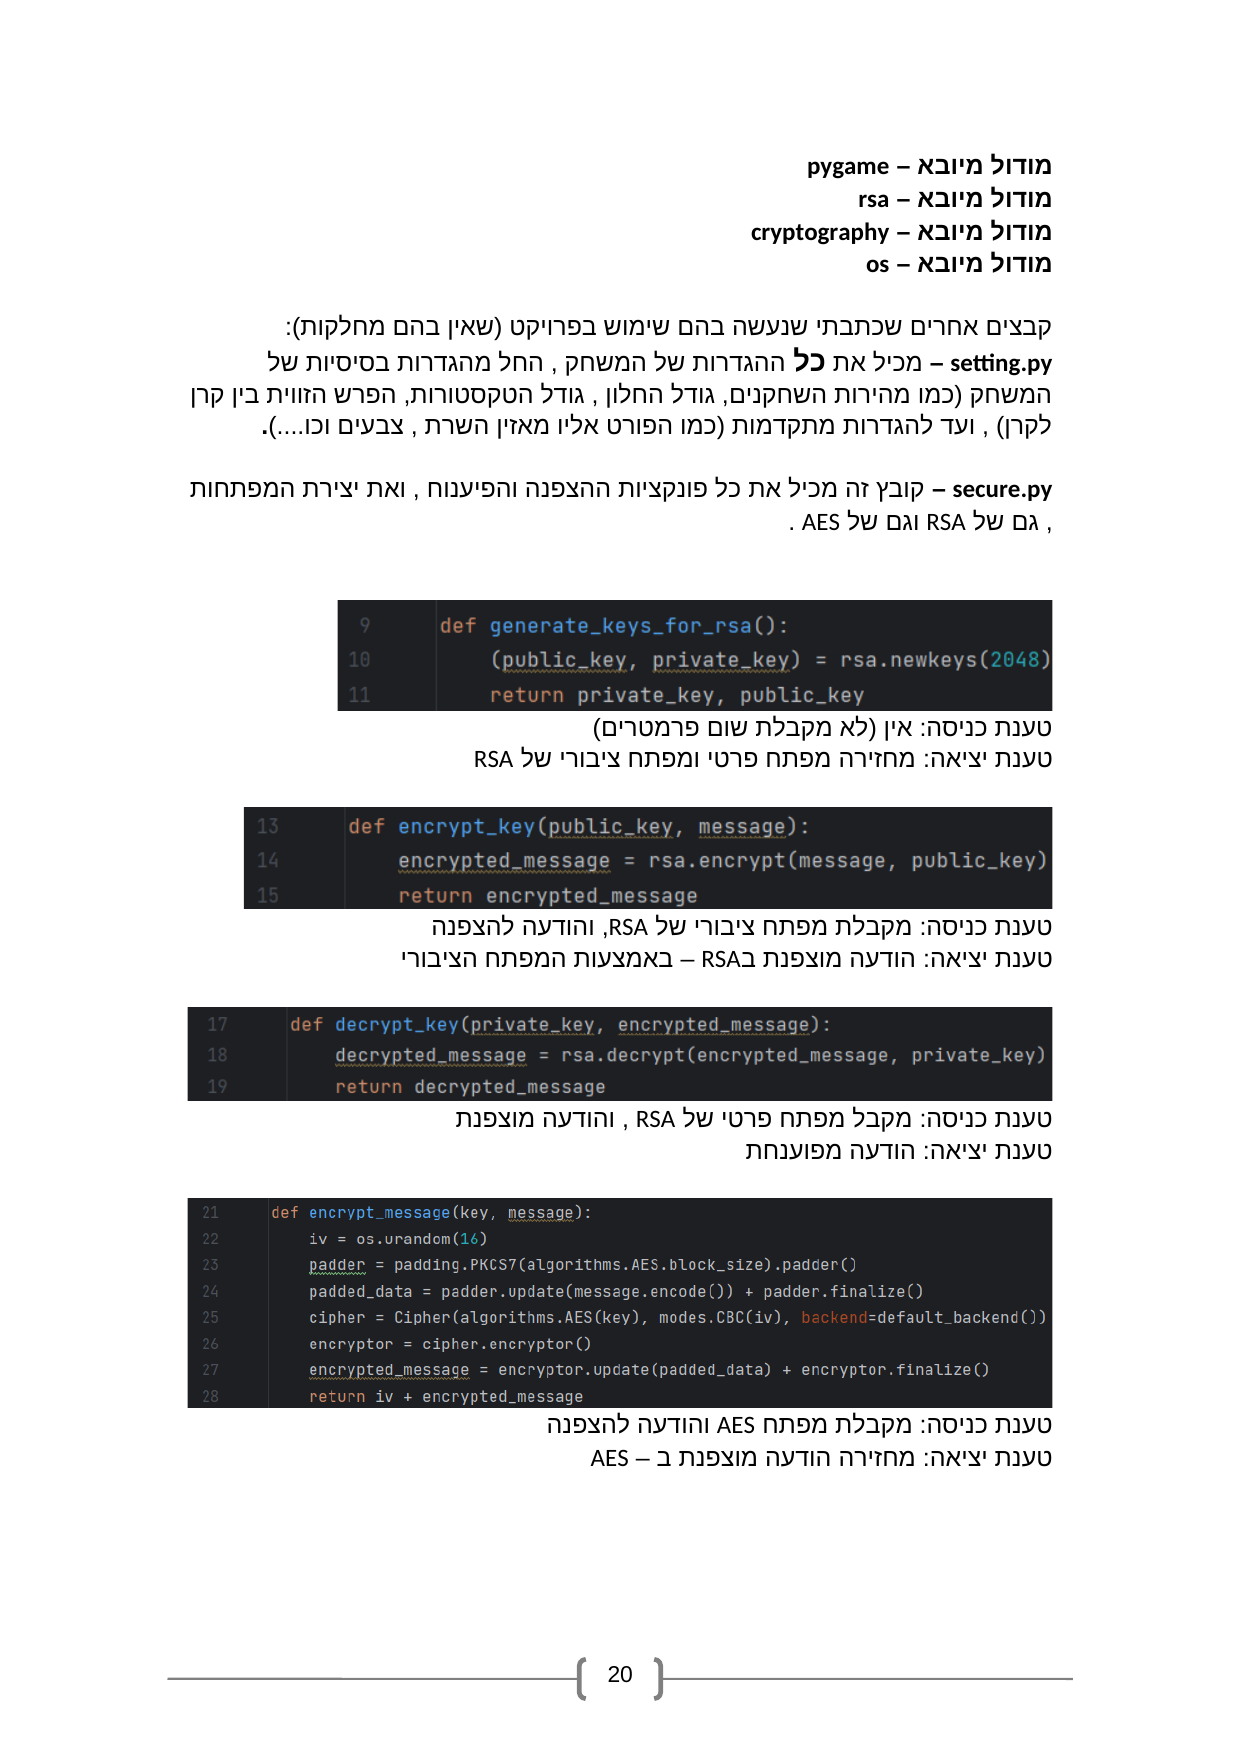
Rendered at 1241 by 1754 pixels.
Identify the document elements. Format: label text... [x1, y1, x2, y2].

picture [187, 1198, 1053, 1408]
picture [243, 807, 1053, 909]
picture [187, 1007, 1053, 1101]
picture [337, 600, 1053, 711]
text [187, 150, 1053, 1007]
